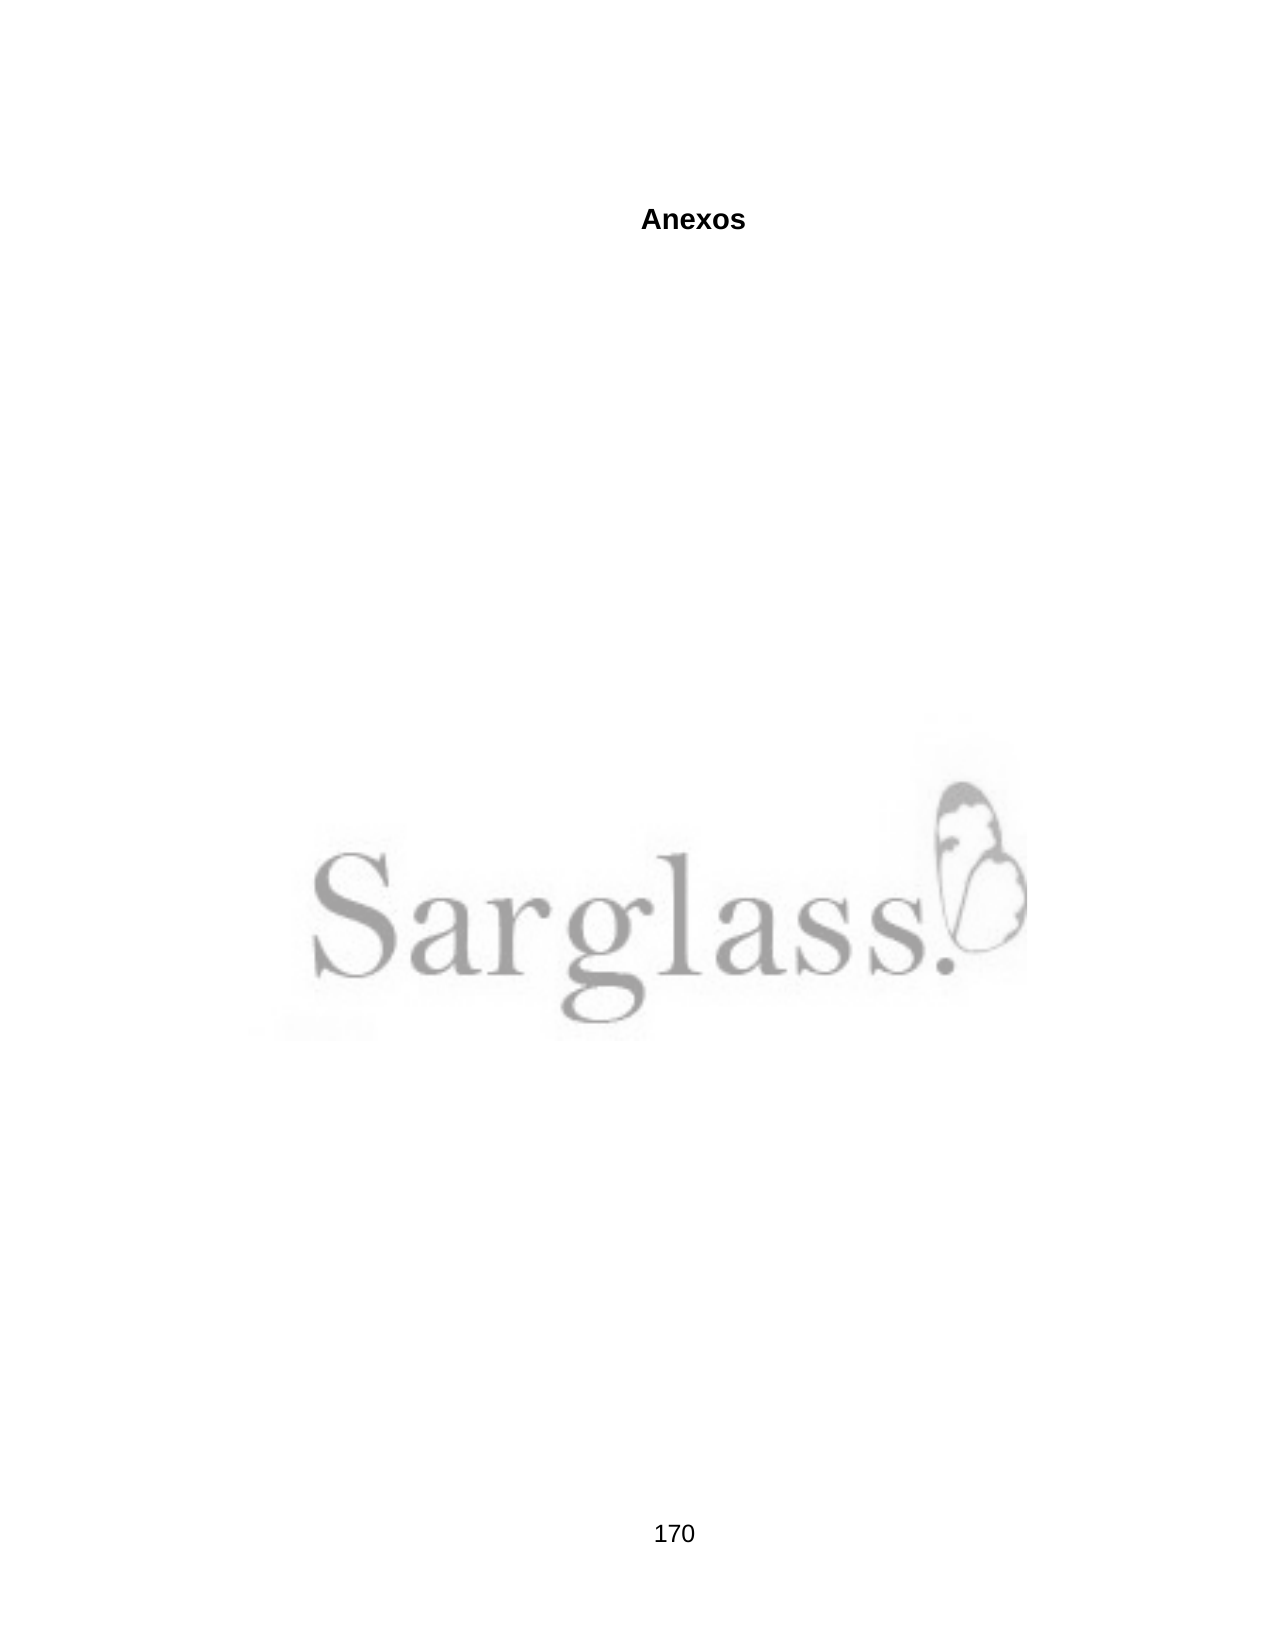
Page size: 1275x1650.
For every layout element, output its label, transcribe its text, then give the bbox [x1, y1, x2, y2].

subtitle Anexos [259, 202, 1127, 236]
